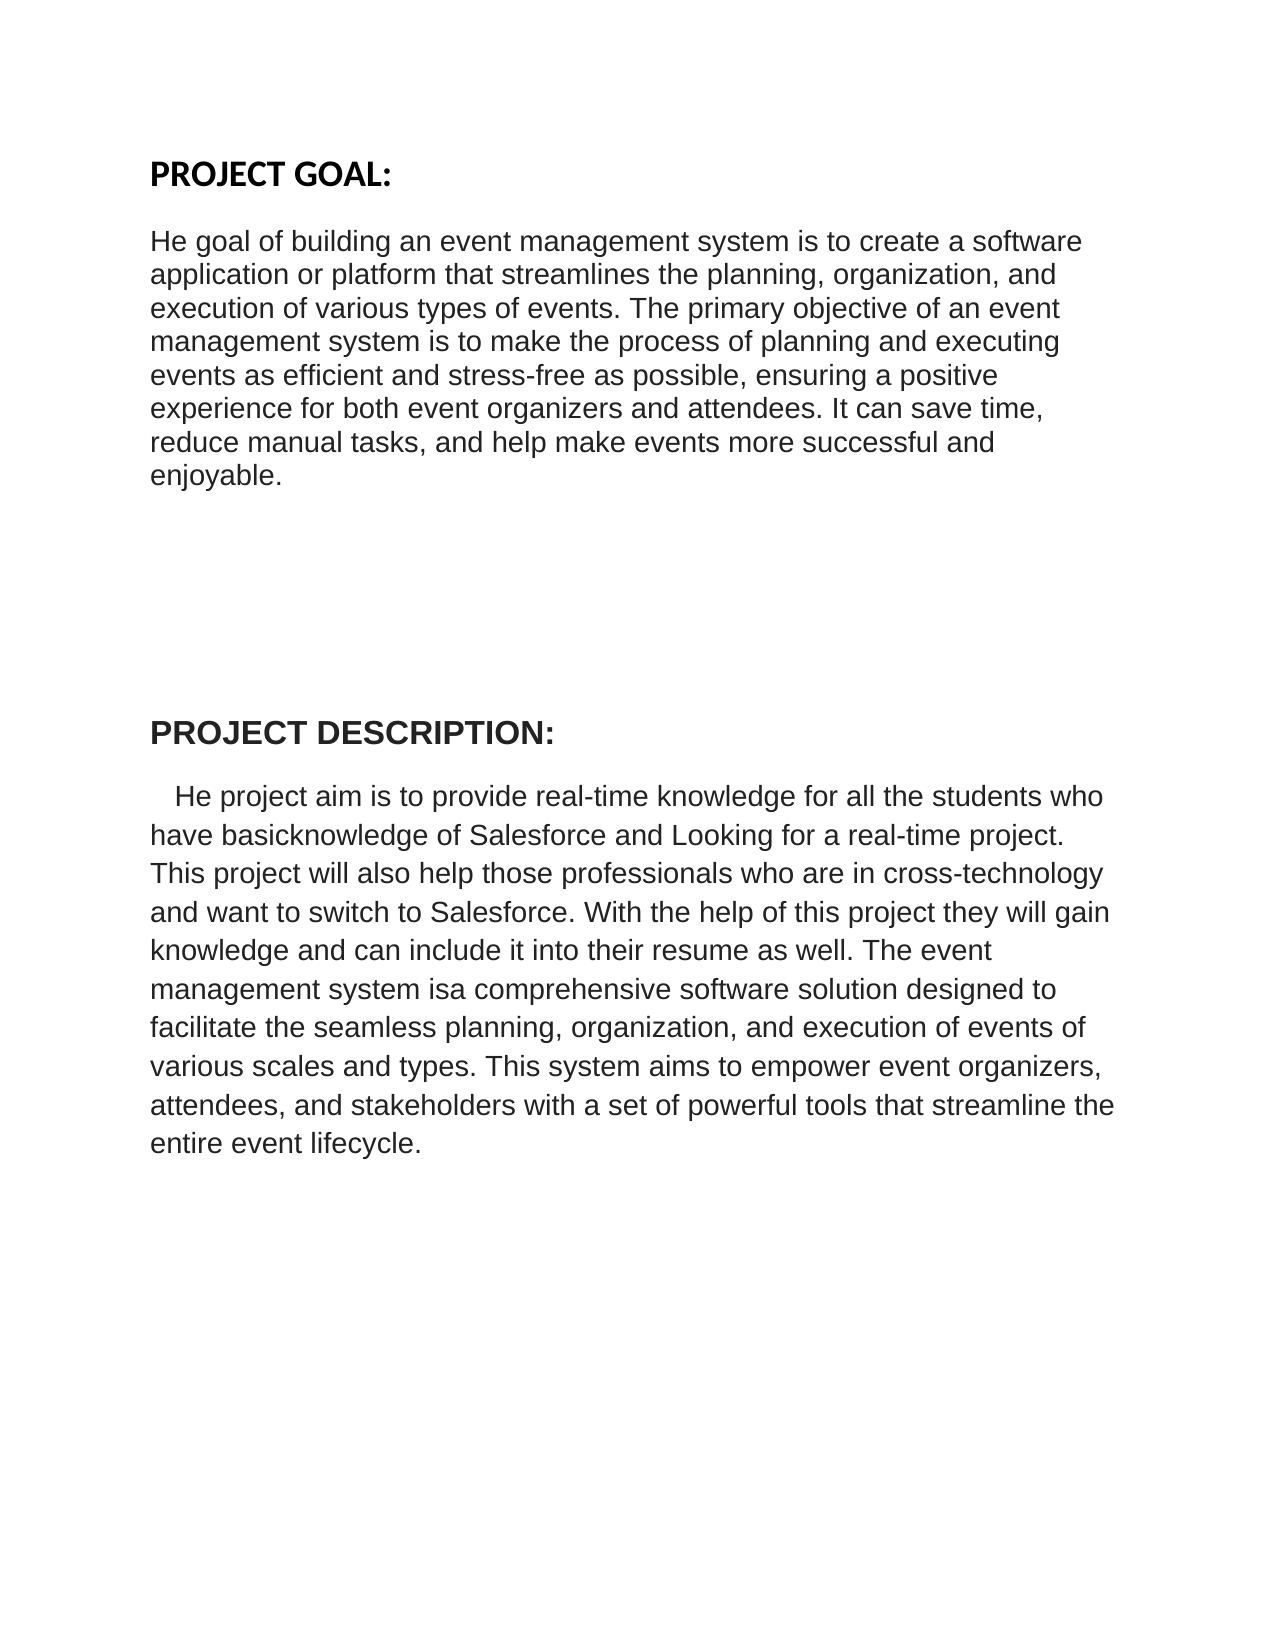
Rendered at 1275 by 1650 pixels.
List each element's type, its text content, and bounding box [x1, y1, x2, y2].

text PROJECT GOAL: [150, 150, 1125, 196]
text He goal of building an event management system is to create a software application or platform that streamlines the planning, organization, and execution of various types of events. The primary objective of an event management system is to make the process of planning and executing events as efficient and stress-free as possible, ensuring a positive experience for both event organizers and attendees. It can save time, reduce manual tasks, and help make events more successful and enjoyable. [150, 223, 1125, 492]
text He project aim is to provide real-time knowledge for all the students who have basicknowledge of Salesforce and Looking for a real-time project. This project will also help those professionals who are in cross-technology and want to switch to Salesforce. With the help of this project they will gain knowledge and can include it into their resume as well. The event management system isa comprehensive software solution designed to facilitate the seamless planning, organization, and execution of events of various scales and types. This system aims to empower event organizers, attendees, and stakeholders with a set of powerful tools that streamline the entire event lifecycle. [150, 779, 1125, 1159]
text PROJECT DESCRIPTION: [150, 713, 1125, 751]
